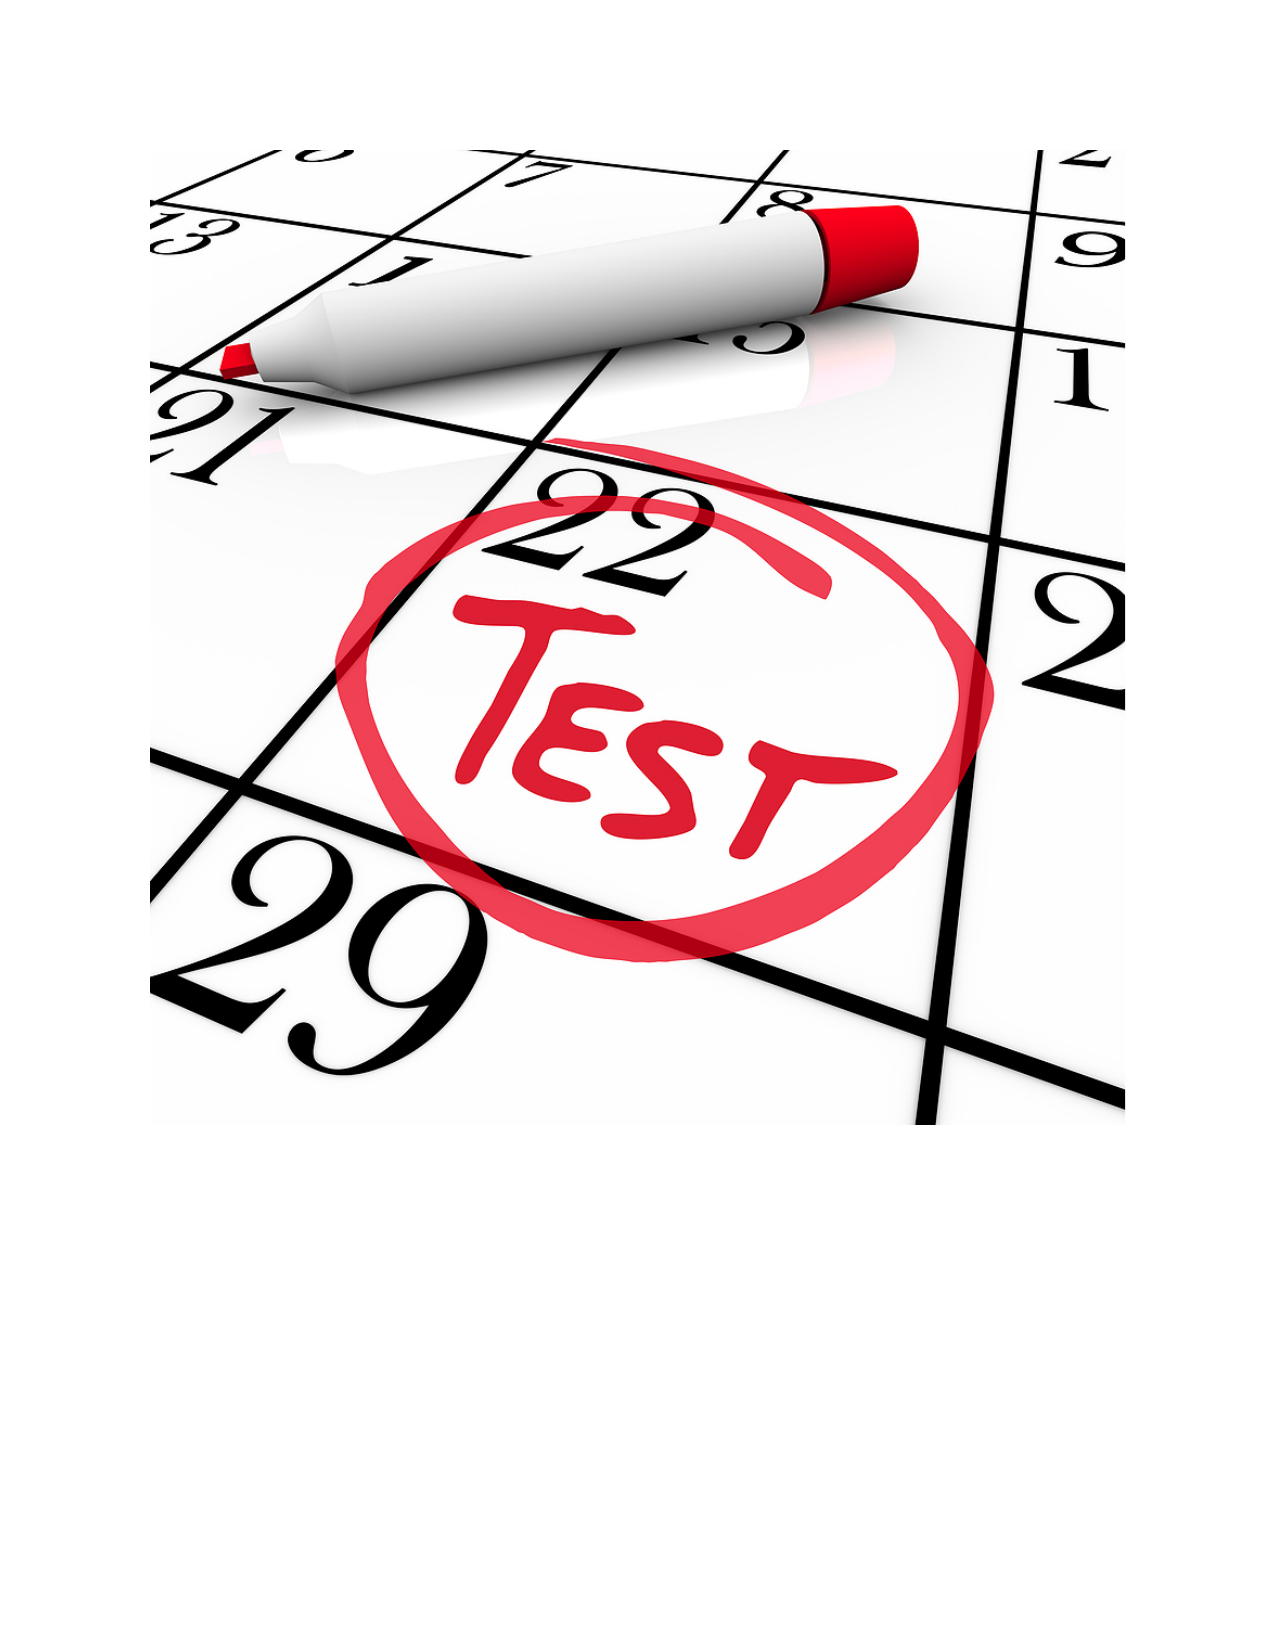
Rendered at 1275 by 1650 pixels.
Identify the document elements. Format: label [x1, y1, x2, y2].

picture [150, 150, 1125, 1125]
